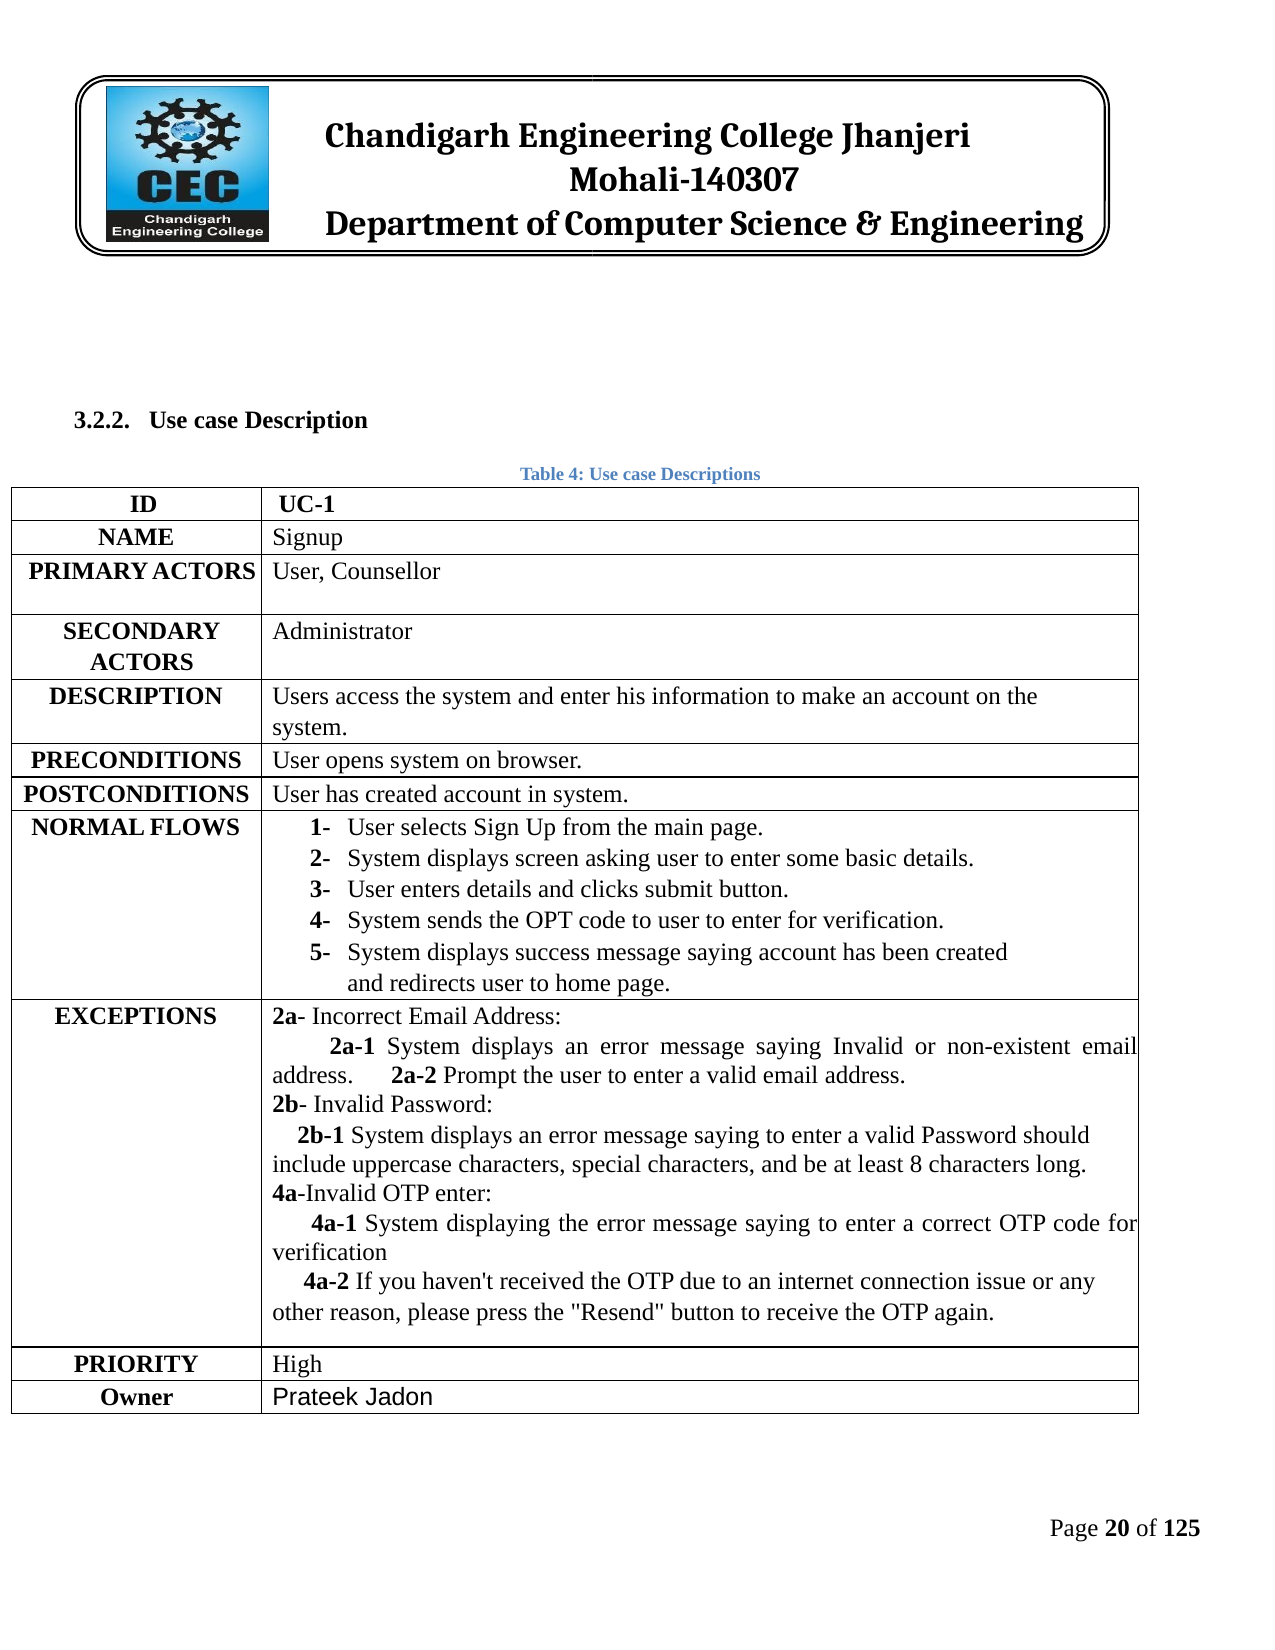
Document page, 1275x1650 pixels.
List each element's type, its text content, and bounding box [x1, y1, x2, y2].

table_cell NAME [12, 521, 261, 553]
picture [106, 86, 269, 204]
table_header ID [12, 488, 261, 520]
table_cell User opens system on browser. [262, 744, 1138, 776]
table_cell EXCEPTIONS [12, 1000, 261, 1346]
table_cell PRIMARY ACTORS [12, 555, 261, 614]
picture [106, 209, 269, 242]
text Table 4: Use case Descriptions [75, 463, 761, 485]
table_cell POSTCONDITIONS [12, 778, 261, 810]
table_cell SECONDARY ACTORS [12, 615, 261, 678]
table_cell User, Counsellor [262, 555, 1138, 614]
table_cell Prateek Jadon [262, 1381, 1138, 1413]
table_cell 2a- Incorrect Email Address: 2a-1 System displays an error message saying Invalid or non-existent email address. 2a-2 Prompt the user to enter a valid email address. 2b- Invalid Password: 2b-1 System displays an error message saying to enter a valid Password should include uppercase characters, special characters, and be at least 8 characters long. 4a-Invalid OTP enter: 4a-1 System displaying the error message saying to enter a correct OTP code for verification 4a-2 If you haven't received the OTP due to an internet connection issue or any other reason, please press the "Resend" button to receive the OTP again. [262, 1000, 1138, 1346]
table_cell Signup [262, 521, 1138, 553]
table_cell PRECONDITIONS [12, 744, 261, 776]
table_cell User selects Sign Up from the main page. System displays screen asking user to enter some basic details. User enters details and clicks submit button. System sends the OPT code to user to enter for verification. System displays success message saying account has been created and redirects user to home page. [262, 811, 1138, 999]
table_cell User has created account in system. [262, 778, 1138, 810]
table_cell DESCRIPTION [12, 680, 261, 743]
table_header UC-1 [262, 488, 1138, 520]
subtitle Use case Description [73, 405, 1215, 433]
table_cell Users access the system and enter his information to make an account on the system. [262, 680, 1138, 743]
table_cell PRIORITY [12, 1348, 261, 1380]
table_cell NORMAL FLOWS [12, 811, 261, 999]
table_cell Administrator [262, 615, 1138, 678]
table_cell High [262, 1348, 1138, 1380]
table_cell Owner [12, 1381, 261, 1413]
